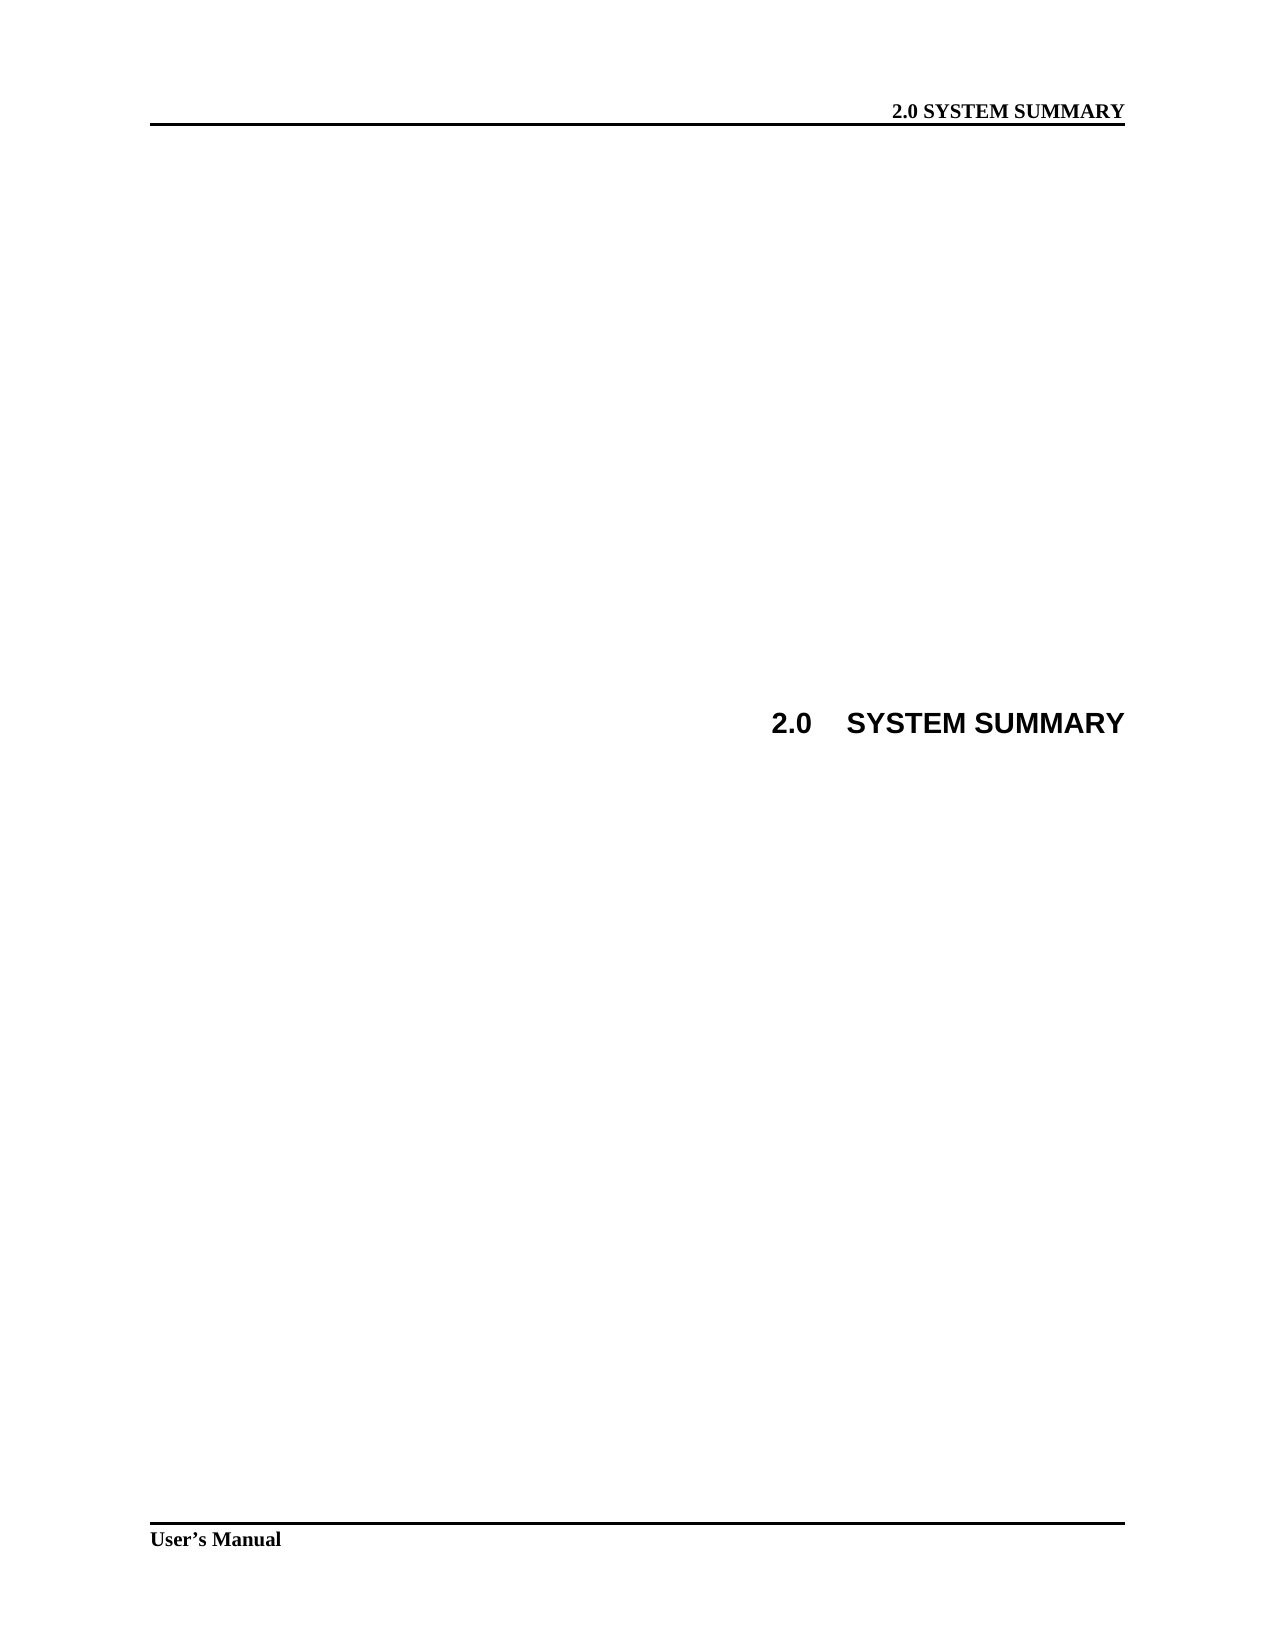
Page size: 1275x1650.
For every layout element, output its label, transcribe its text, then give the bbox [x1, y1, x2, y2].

text 2.0 SYSTEM SUMMARY [150, 706, 1125, 739]
